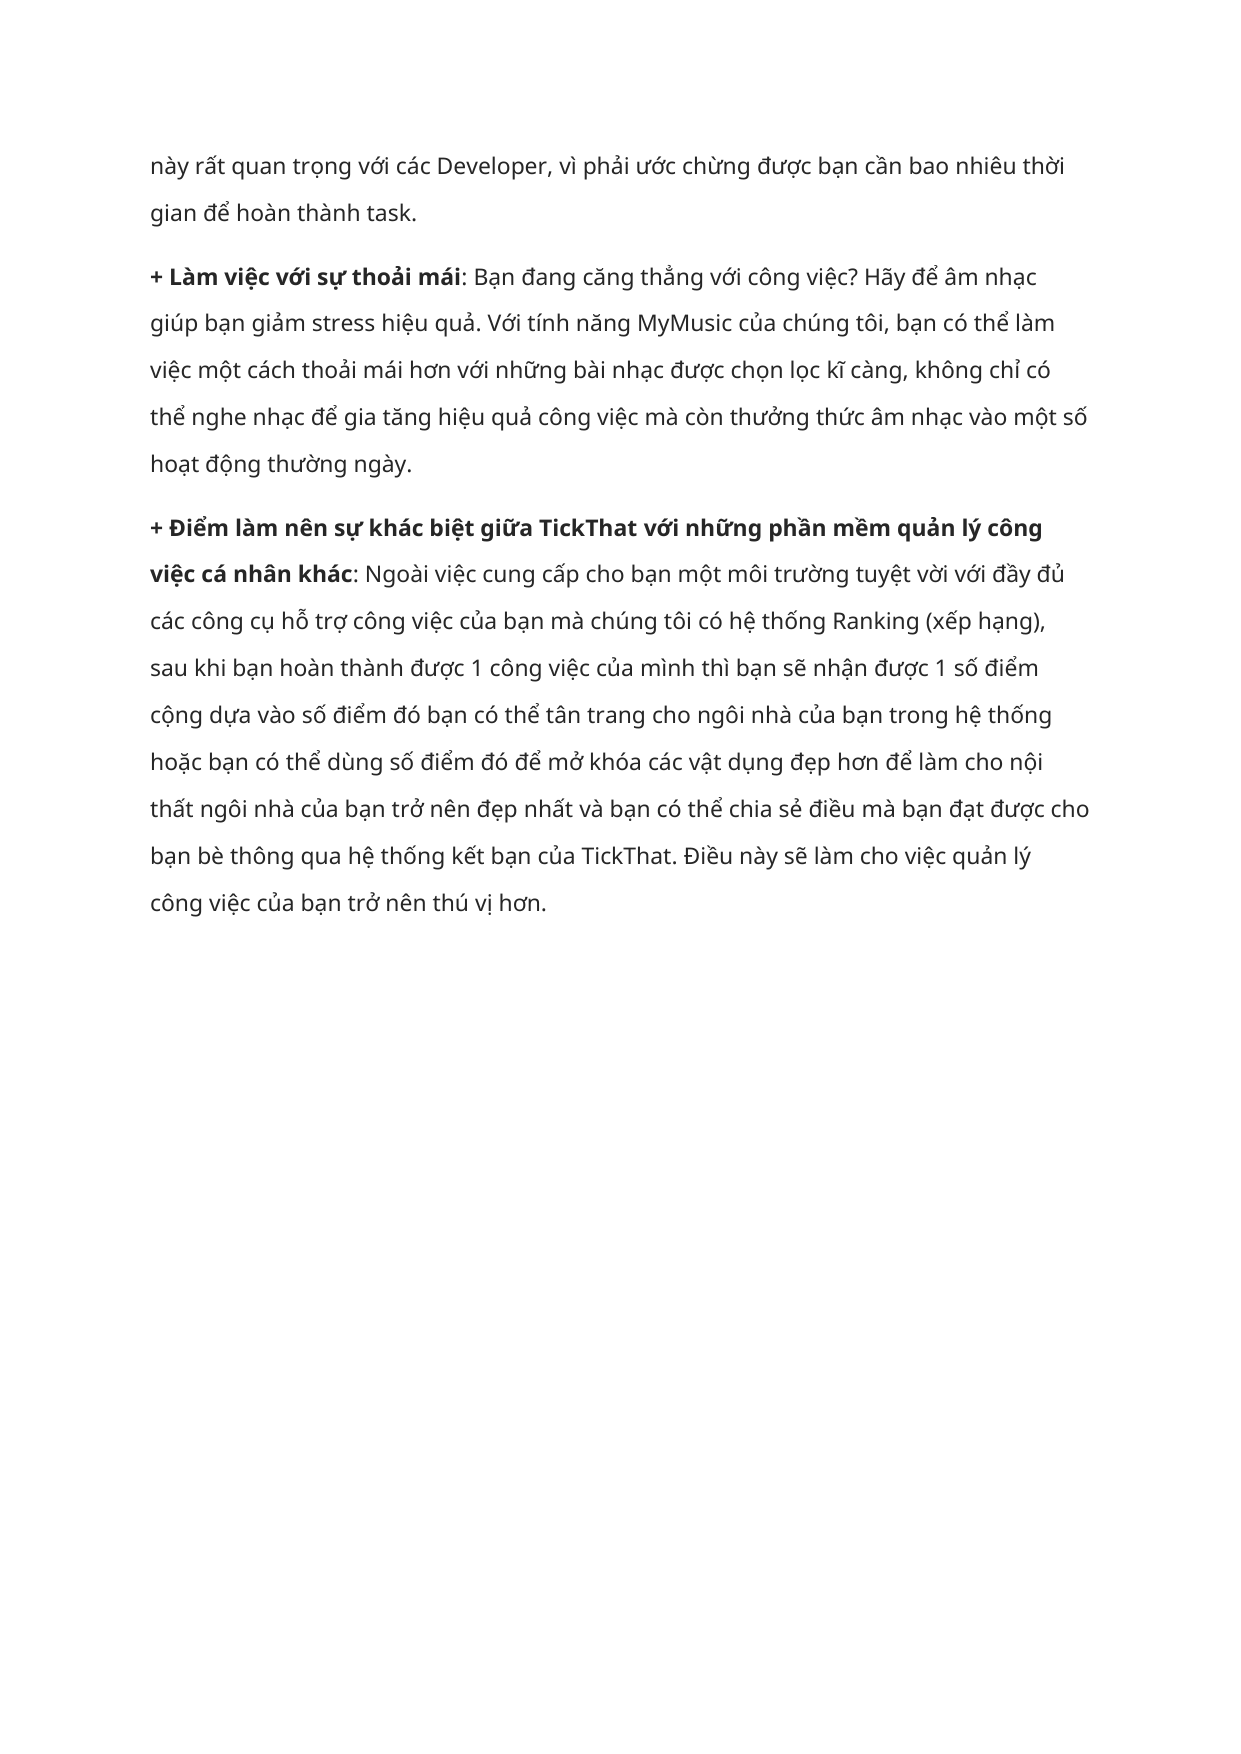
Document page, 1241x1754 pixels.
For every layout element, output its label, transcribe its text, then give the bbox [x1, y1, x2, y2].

text + Làm việc với sự thoải mái: Bạn đang căng thẳng với công việc? Hãy để âm nhạc giúp bạn giảm stress hiệu quả. Với tính năng MyMusic của chúng tôi, bạn có thể làm việc một cách thoải mái hơn với những bài nhạc được chọn lọc kĩ càng, không chỉ có thể nghe nhạc để gia tăng hiệu quả công việc mà còn thưởng thức âm nhạc vào một số hoạt động thường ngày. [150, 260, 1090, 479]
text + Điểm làm nên sự khác biệt giữa TickThat với những phần mềm quản lý công việc cá nhân khác: Ngoài việc cung cấp cho bạn một môi trường tuyệt vời với đầy đủ các công cụ hỗ trợ công việc của bạn mà chúng tôi có hệ thống Ranking (xếp hạng), sau khi bạn hoàn thành được 1 công việc của mình thì bạn sẽ nhận được 1 số điểm cộng dựa vào số điểm đó bạn có thể tân trang cho ngôi nhà của bạn trong hệ thống hoặc bạn có thể dùng số điểm đó để mở khóa các vật dụng đẹp hơn để làm cho nội thất ngôi nhà của bạn trở nên đẹp nhất và bạn có thể chia sẻ điều mà bạn đạt được cho bạn bè thông qua hệ thống kết bạn của TickThat. Điều này sẽ làm cho việc quản lý công việc của bạn trở nên thú vị hơn. [150, 511, 1090, 918]
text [150, 150, 1090, 228]
